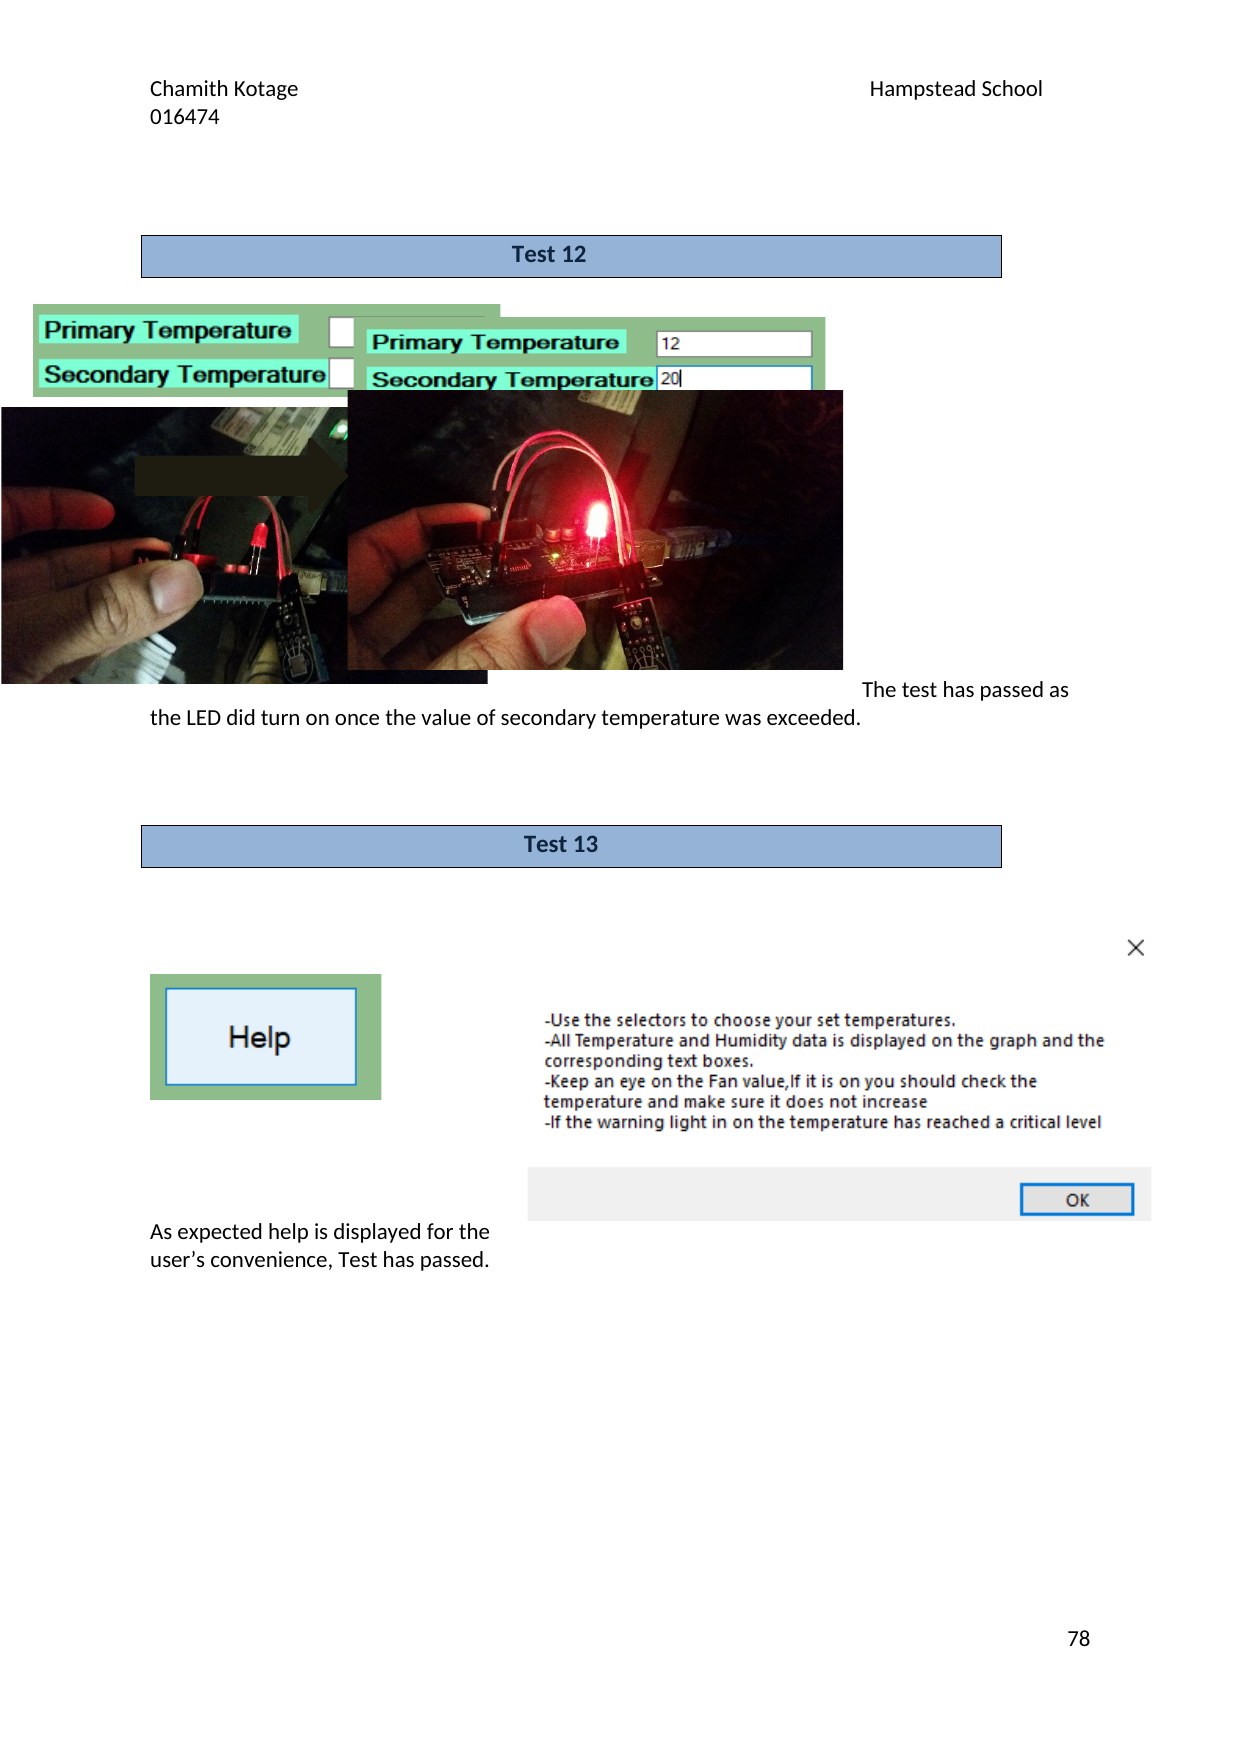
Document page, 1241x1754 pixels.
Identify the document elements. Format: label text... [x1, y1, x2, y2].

picture [150, 974, 382, 1100]
text The test has passed as the LED did turn on once the value of secondary temperature was exceeded. [150, 675, 1090, 731]
text As expected help is displayed for the user’s convenience, Test has passed. [150, 1217, 1090, 1273]
text Test 13 [142, 826, 1001, 867]
picture [0, 304, 843, 682]
text Test 12 [142, 236, 1001, 277]
picture [527, 926, 1152, 1221]
